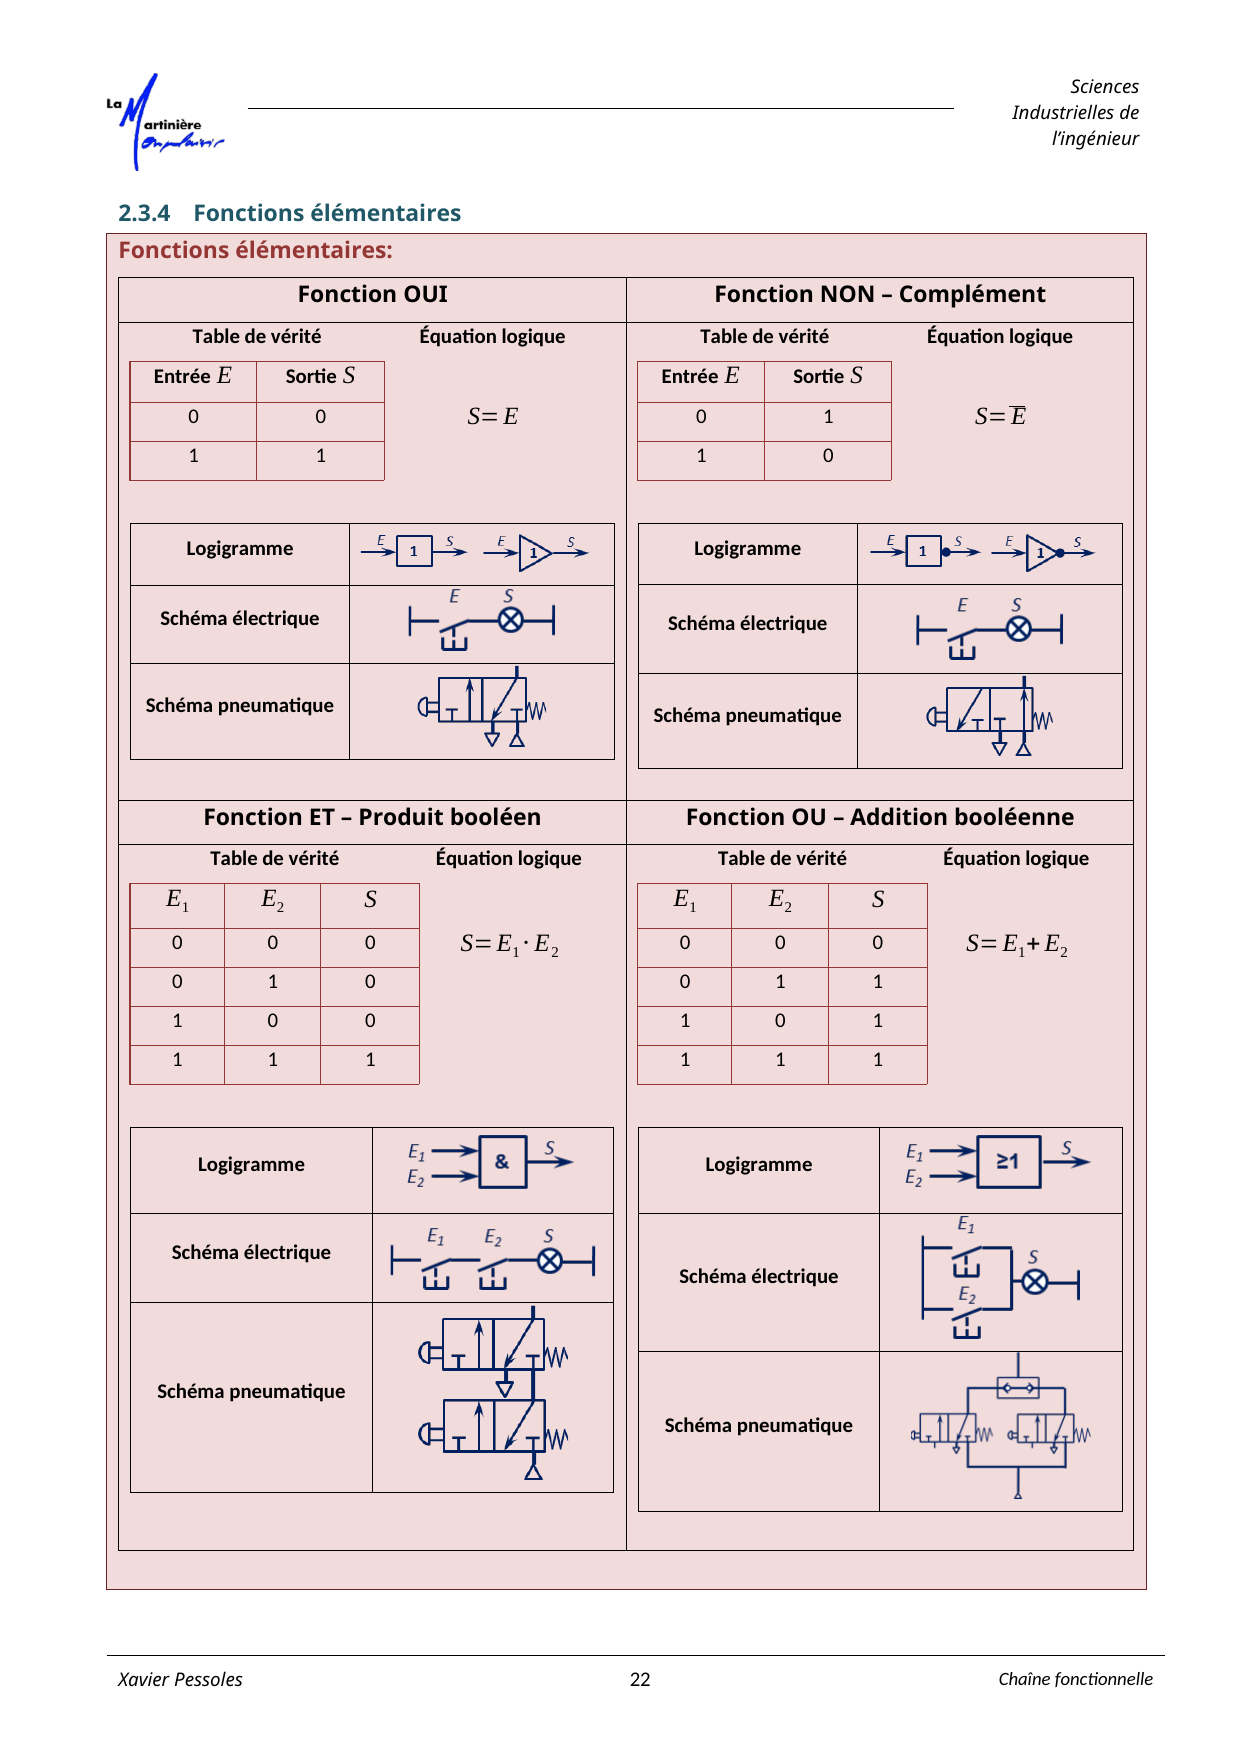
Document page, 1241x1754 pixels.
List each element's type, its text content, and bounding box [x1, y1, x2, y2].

picture [911, 1352, 1091, 1499]
picture [926, 673, 1053, 756]
picture [870, 523, 1110, 572]
table_header Fonctions élémentaires: [107, 234, 1146, 1589]
picture [417, 663, 547, 747]
picture [921, 1214, 1080, 1339]
picture [392, 1127, 594, 1201]
picture [891, 1127, 1111, 1201]
picture [106, 73, 225, 171]
picture [916, 585, 1064, 660]
subtitle Fonctions élémentaires [118, 197, 1152, 228]
picture [408, 585, 556, 651]
picture [390, 1214, 596, 1290]
picture [360, 523, 604, 572]
picture [418, 1302, 569, 1480]
